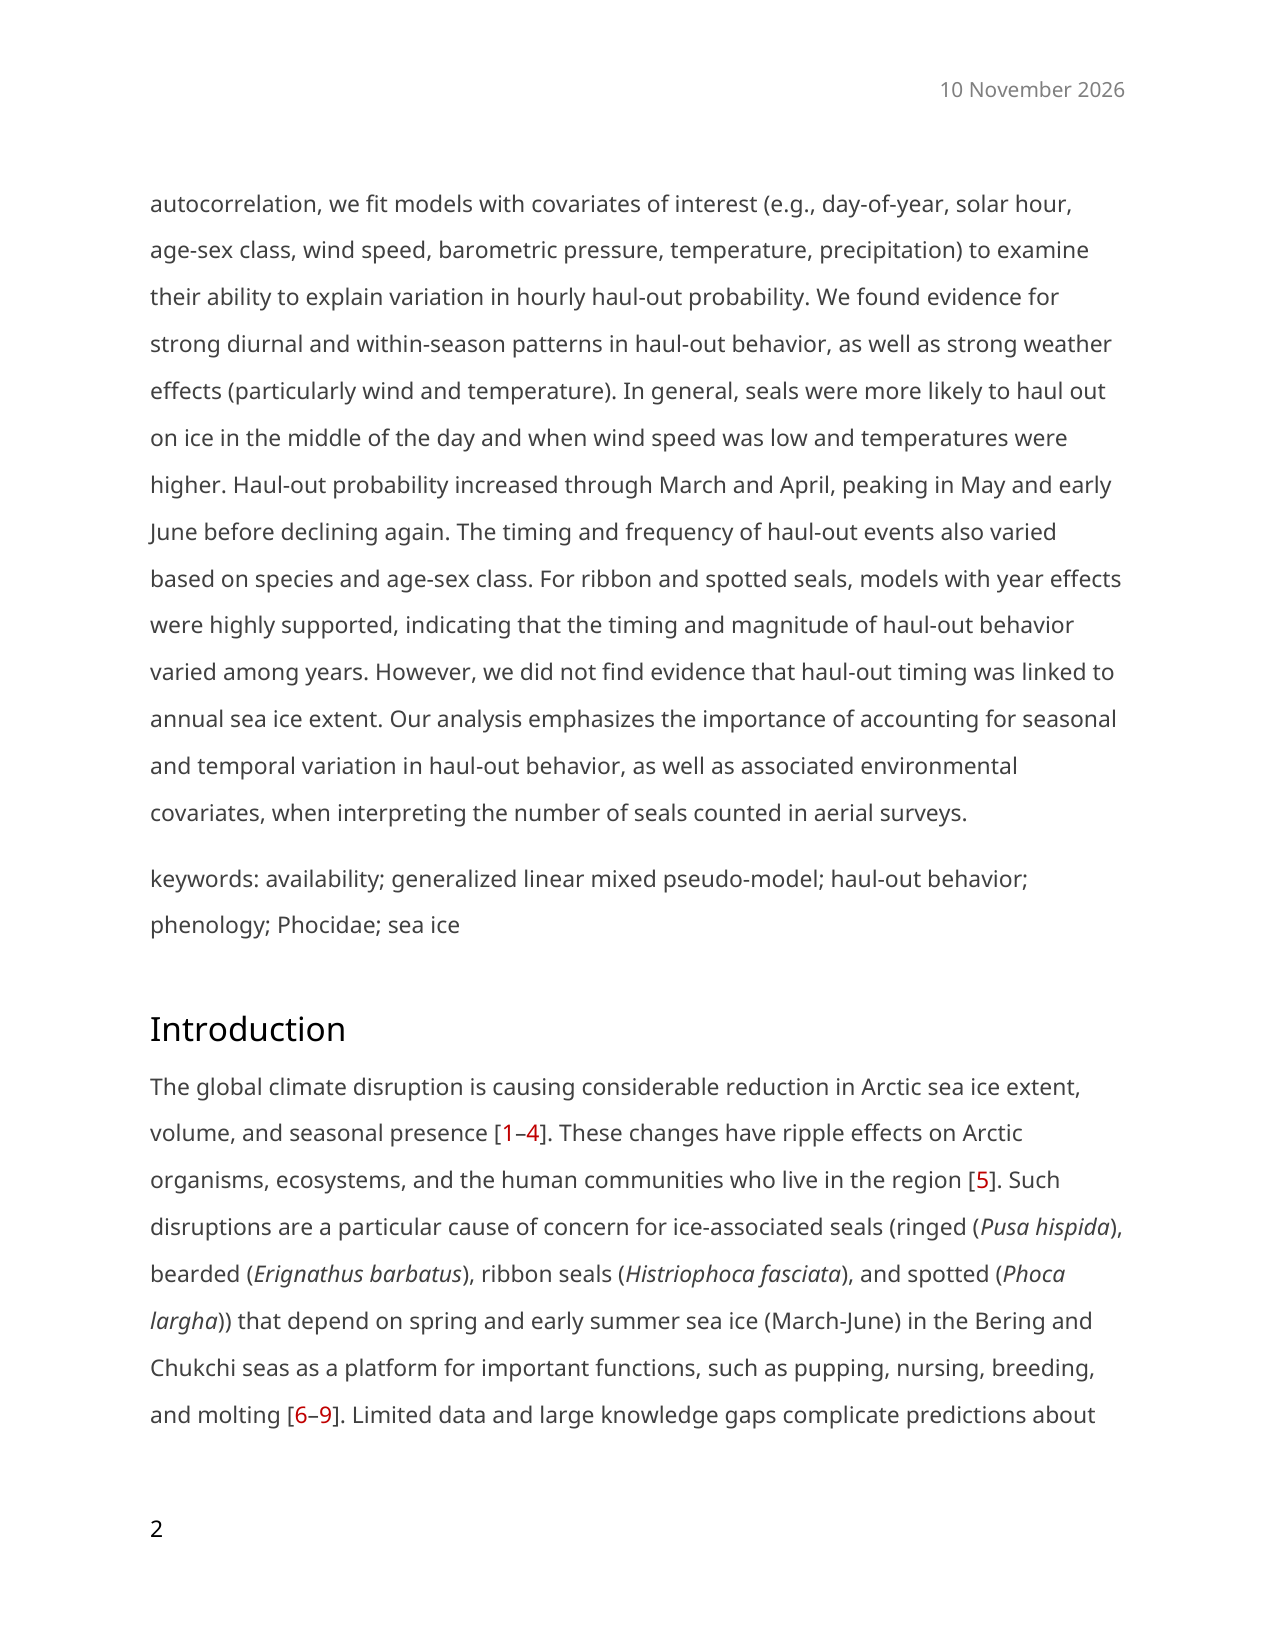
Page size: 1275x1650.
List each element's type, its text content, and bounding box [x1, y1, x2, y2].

subtitle Introduction [150, 1006, 1125, 1052]
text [150, 1070, 1125, 1430]
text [150, 187, 1125, 828]
text keywords: availability; generalized linear mixed pseudo-model; haul-out behavior; phenology; Phocidae; sea ice [150, 862, 1125, 941]
